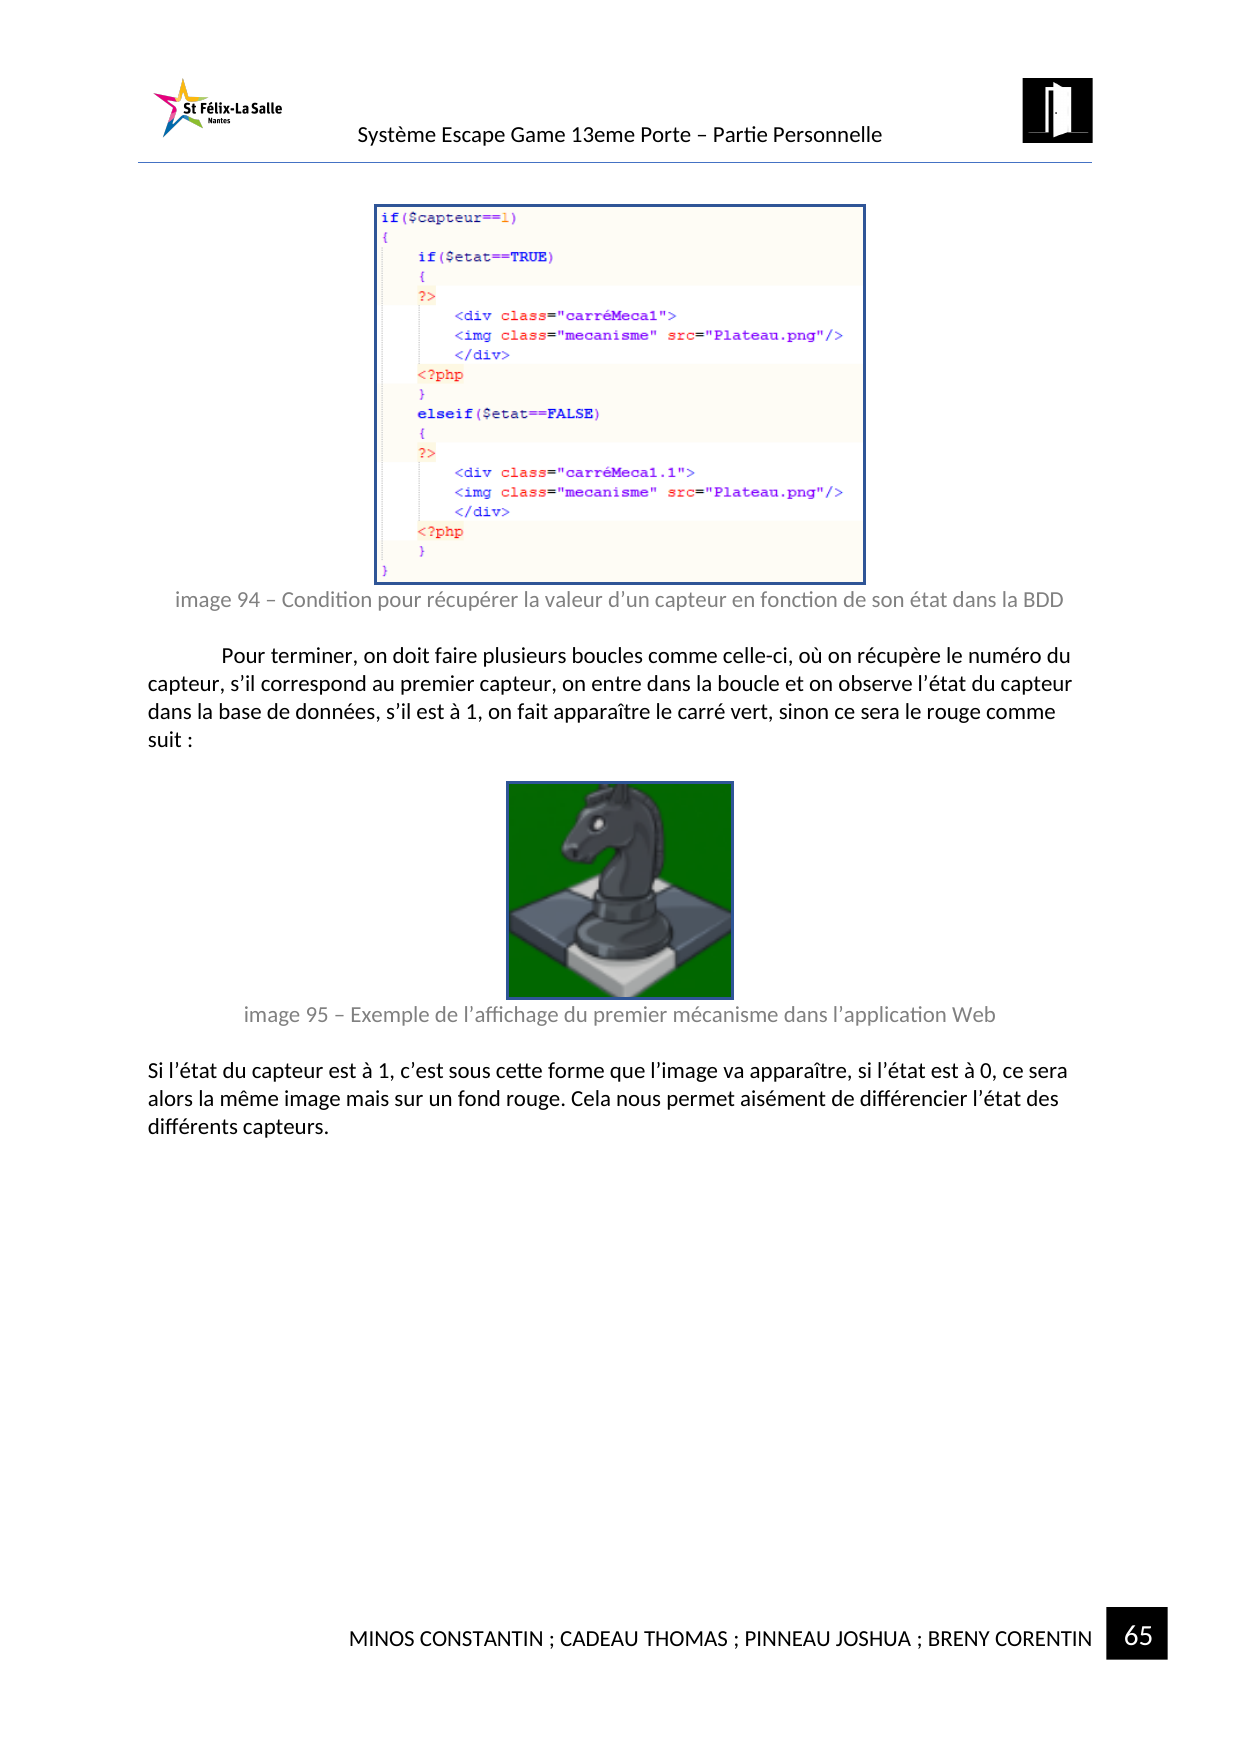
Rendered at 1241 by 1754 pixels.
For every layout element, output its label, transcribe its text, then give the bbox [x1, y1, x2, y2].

picture [147, 73, 290, 142]
text image 95 – Exemple de l’affichage du premier mécanisme dans l’application Web [148, 781, 1092, 1028]
text Pour terminer, on doit faire plusieurs boucles comme celle-ci, où on récupère le numéro du capteur, s’il correspond au premier capteur, on entre dans la boucle et on observe l’état du capteur dans la base de données, s’il est à 1, on fait apparaître le carré vert, sinon ce sera le rouge comme suit : [148, 641, 1092, 753]
picture [509, 784, 731, 997]
picture [377, 207, 863, 582]
picture [1022, 78, 1093, 143]
text Si l’état du capteur est à 1, c’est sous cette forme que l’image va apparaître, si l’état est à 0, ce sera alors la même image mais sur un fond rouge. Cela nous permet aisément de différencier l’état des différents capteurs. [148, 1056, 1092, 1140]
